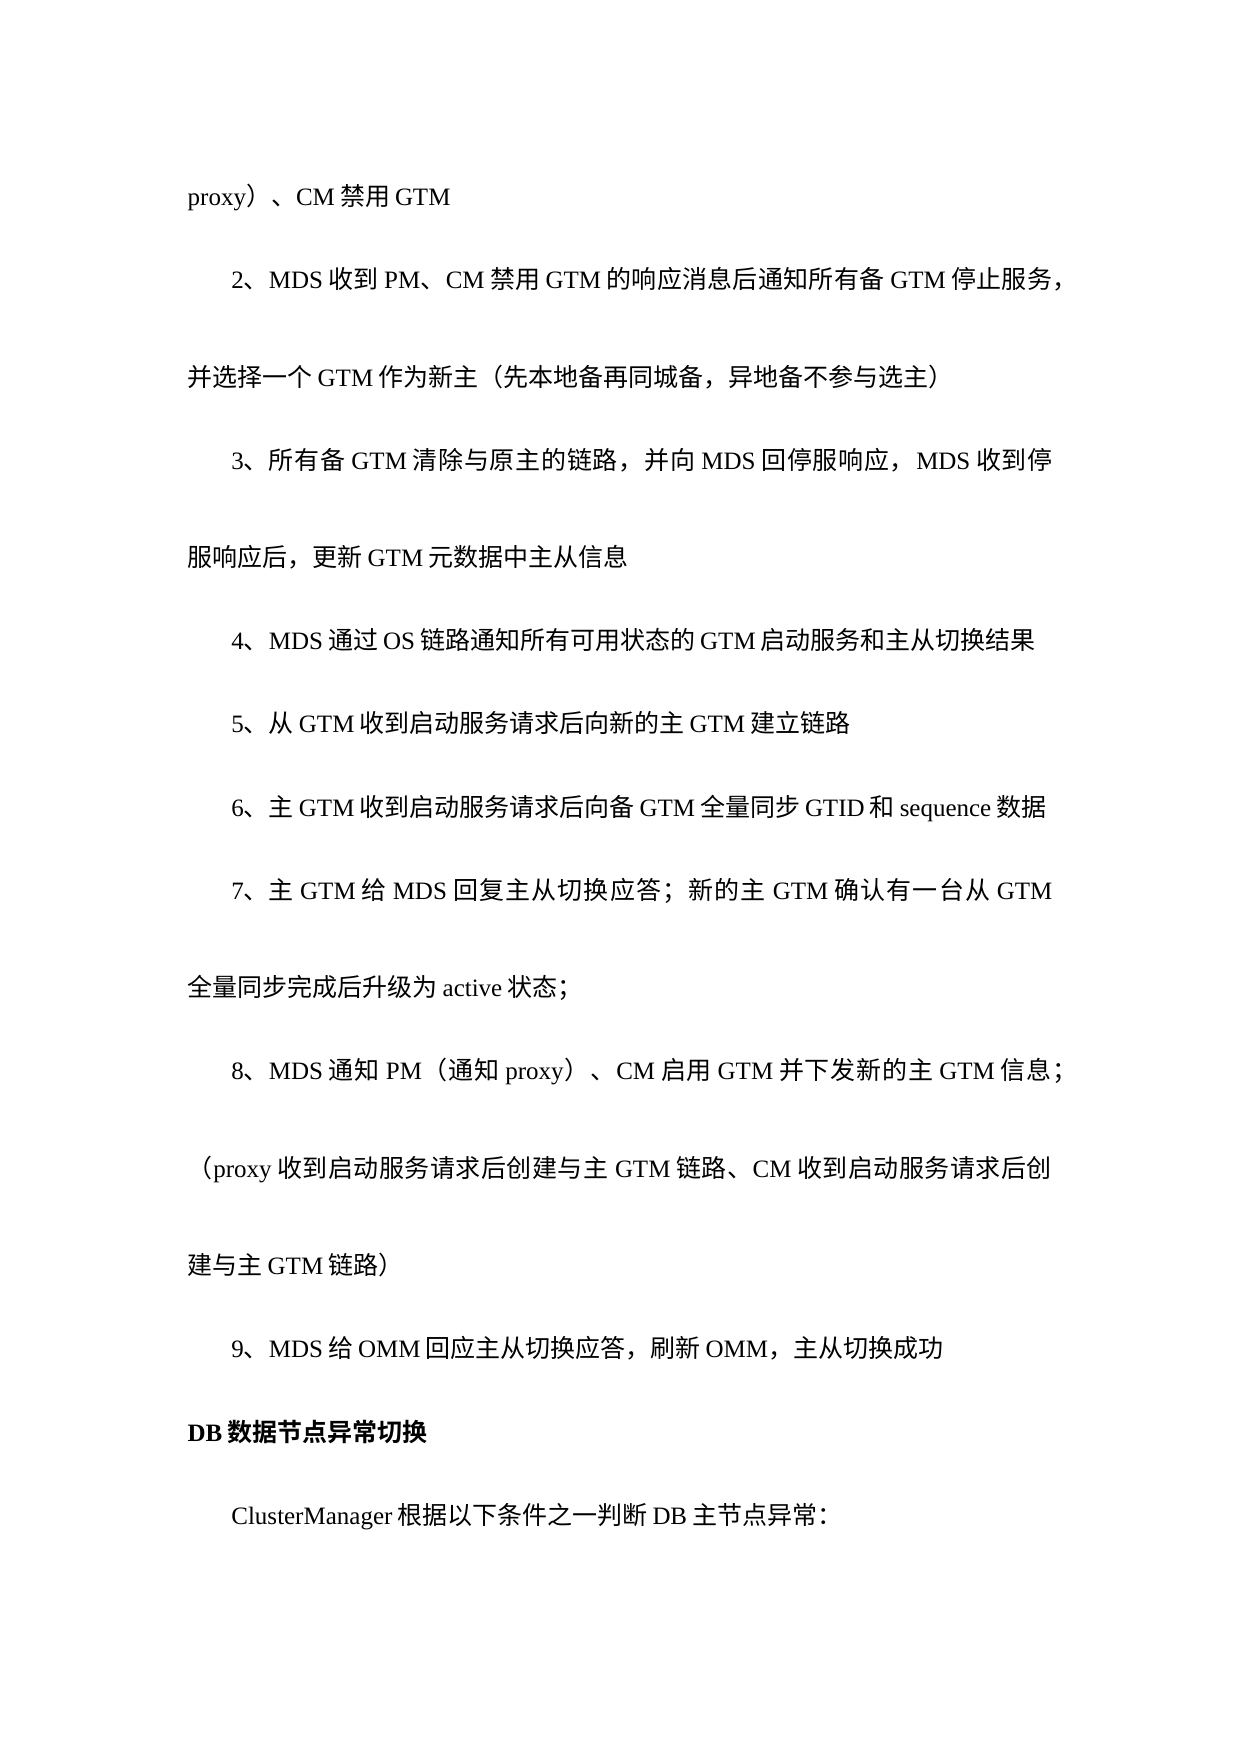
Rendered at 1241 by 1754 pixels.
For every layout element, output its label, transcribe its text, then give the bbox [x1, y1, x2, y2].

list MDS通知PM（通知proxy）、CM启用GTM并下发新的主GTM信息；（proxy收到启动服务请求后创建与主GTM链路、CM收到启动服务请求后创建与主GTM链路） [187, 1036, 1053, 1296]
text ClusterManager根据以下条件之一判断DB主节点异常： [187, 1481, 1053, 1546]
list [187, 162, 1053, 227]
list 主GTM收到启动服务请求后向备GTM全量同步GTID和sequence数据 [187, 773, 1053, 838]
list MDS给OMM回应主从切换应答，刷新OMM，主从切换成功 [187, 1314, 1053, 1379]
list MDS通过OS链路通知所有可用状态的GTM启动服务和主从切换结果 [187, 606, 1053, 671]
list 从GTM收到启动服务请求后向新的主GTM建立链路 [187, 689, 1053, 754]
list 主GTM给MDS回复主从切换应答；新的主GTM确认有一台从GTM全量同步完成后升级为active状态； [187, 856, 1053, 1018]
list 所有备GTM清除与原主的链路，并向MDS回停服响应，MDS收到停服响应后，更新GTM元数据中主从信息 [187, 426, 1053, 588]
subtitle DB数据节点异常切换 [187, 1398, 1053, 1463]
list MDS收到PM、CM禁用GTM的响应消息后通知所有备GTM停止服务，并选择一个GTM作为新主（先本地备再同城备，异地备不参与选主） [187, 245, 1053, 408]
